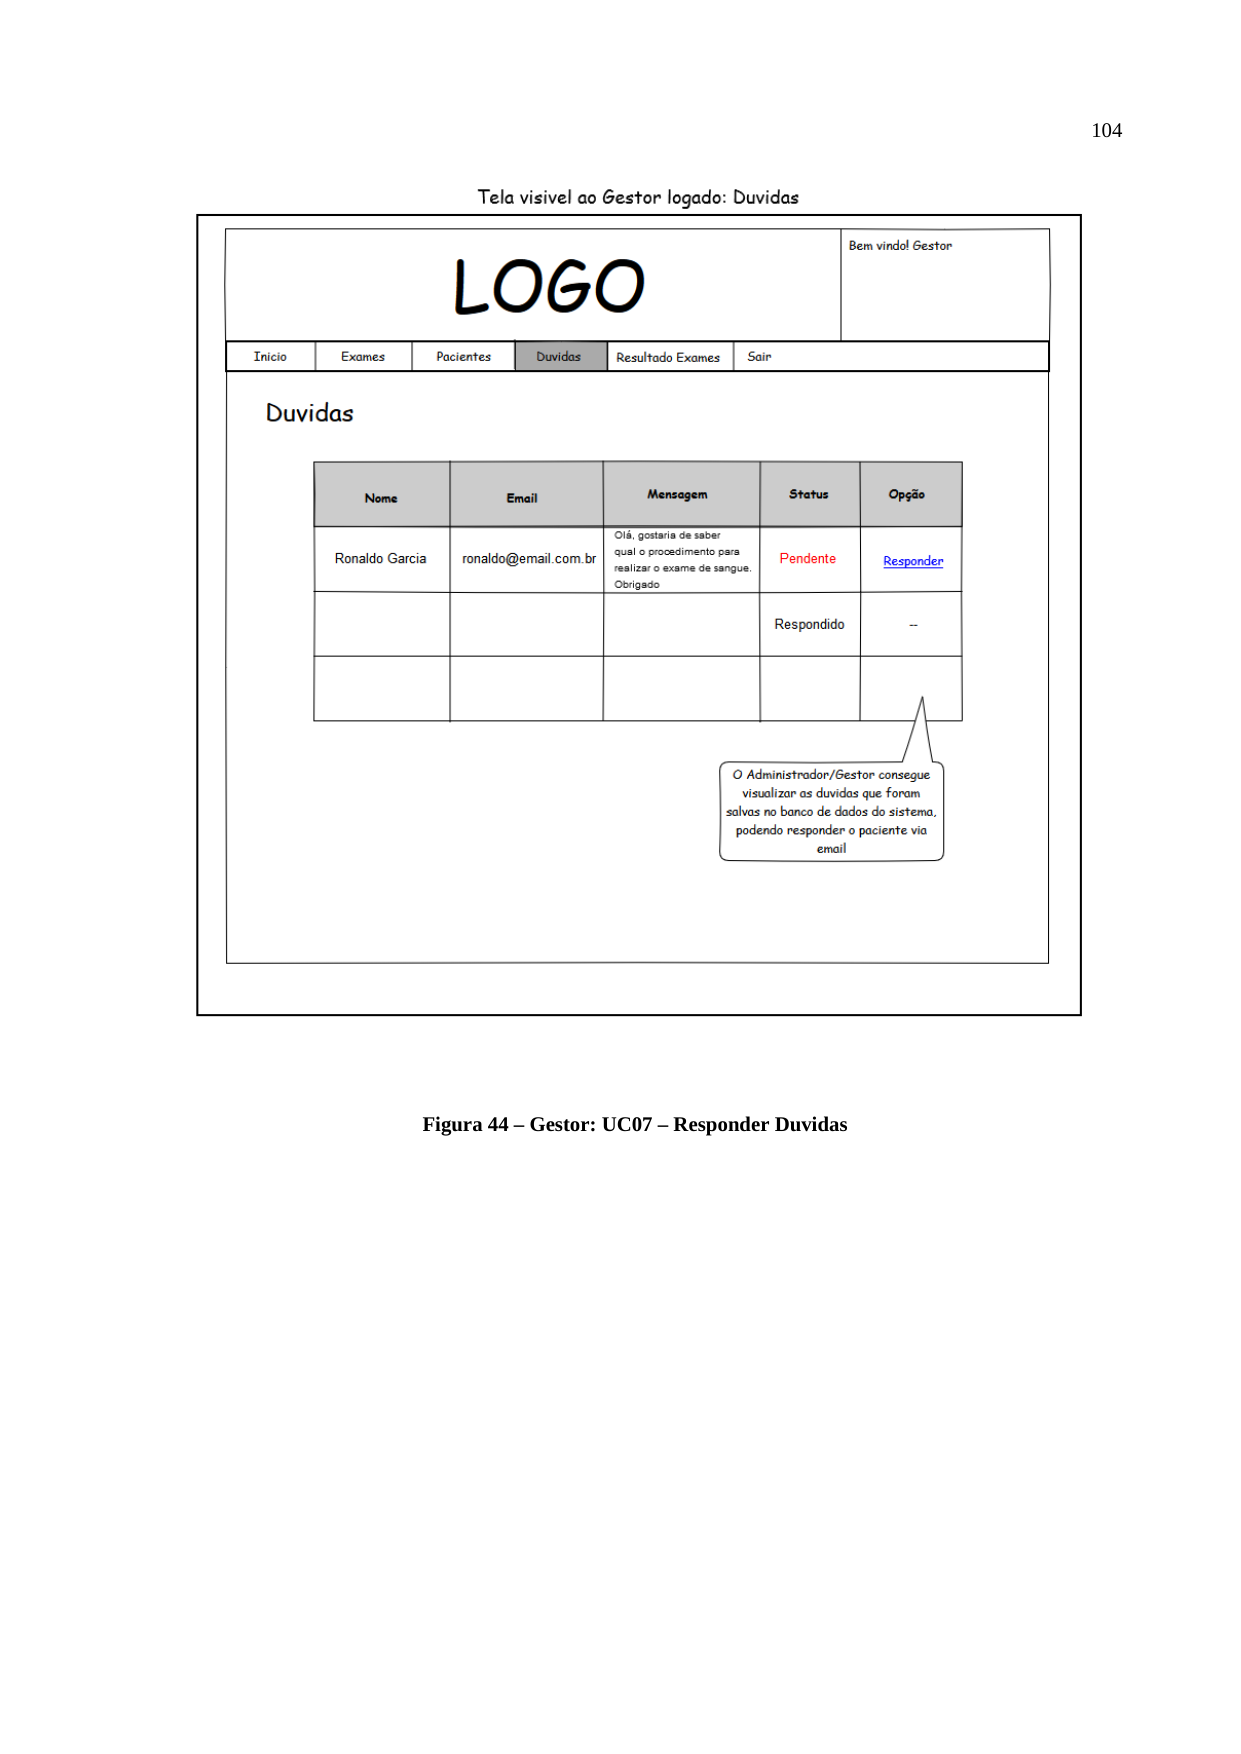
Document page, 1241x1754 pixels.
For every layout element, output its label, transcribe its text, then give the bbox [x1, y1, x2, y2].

picture [147, 177, 1122, 1085]
